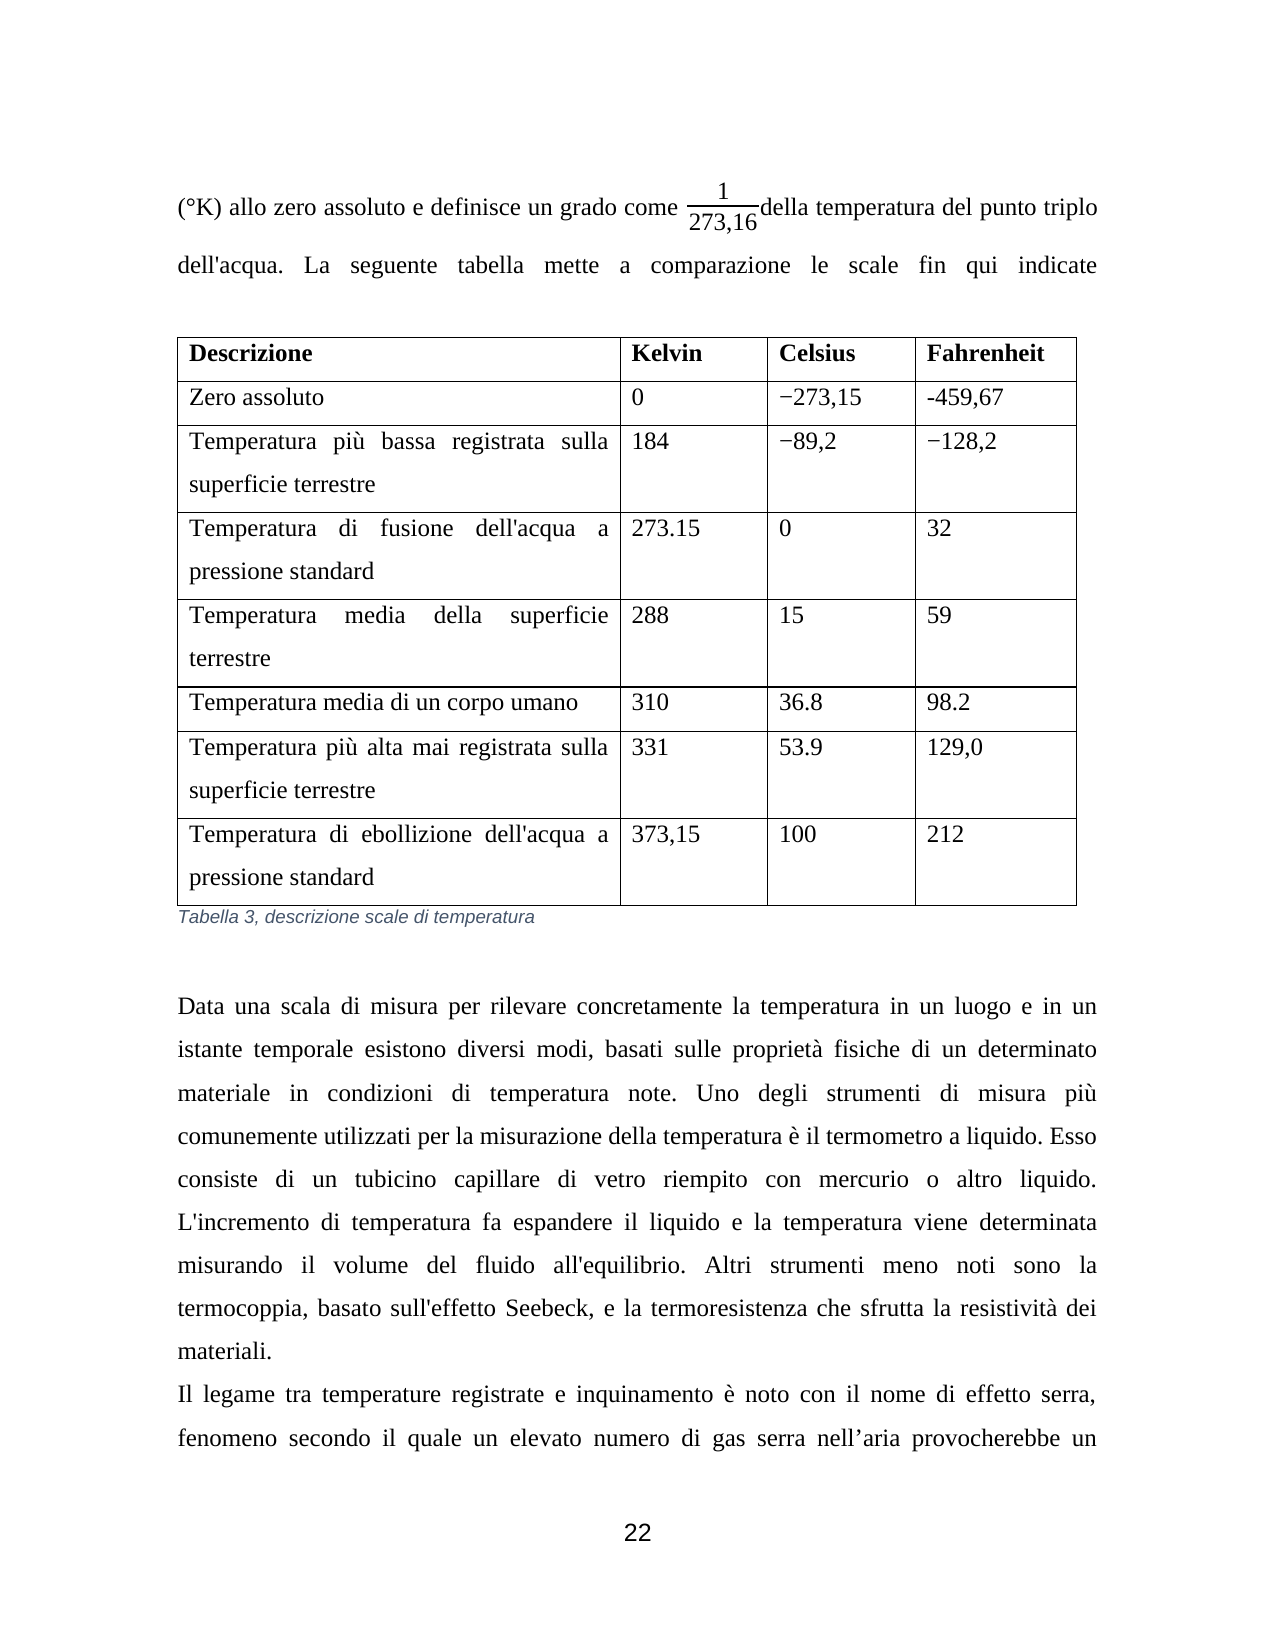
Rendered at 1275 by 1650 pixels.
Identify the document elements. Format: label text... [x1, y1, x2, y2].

table_cell 98.2 [916, 688, 1076, 731]
table_cell 59 [916, 600, 1076, 686]
table_cell −128,2 [916, 426, 1076, 512]
table_cell 331 [621, 732, 767, 818]
table_cell 273.15 [621, 513, 767, 599]
table_cell Temperatura media della superficie terrestre [178, 600, 620, 686]
table_cell −89,2 [768, 426, 915, 512]
table_cell 310 [621, 688, 767, 731]
table_cell Temperatura media di un corpo umano [178, 688, 620, 731]
table_header Kelvin [621, 338, 767, 381]
table_cell Temperatura più bassa registrata sulla superficie terrestre [178, 426, 620, 512]
table_cell Zero assoluto [178, 382, 620, 425]
table_cell Temperatura di ebollizione dell'acqua a pressione standard [178, 819, 620, 905]
table_cell -459,67 [916, 382, 1076, 425]
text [177, 1379, 1098, 1451]
table_cell 53.9 [768, 732, 915, 818]
table_cell 100 [768, 819, 915, 905]
table_header Descrizione [178, 338, 620, 381]
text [177, 177, 1098, 322]
table_cell Temperatura di fusione dell'acqua a pressione standard [178, 513, 620, 599]
table_cell −273,15 [768, 382, 915, 425]
table_cell 373,15 [621, 819, 767, 905]
table_cell 15 [768, 600, 915, 686]
table_cell 184 [621, 426, 767, 512]
text Data una scala di misura per rilevare concretamente la temperatura in un luogo e in un istante temporale esistono diversi modi, basati sulle proprietà fisiche di un determinato materiale in condizioni di temperatura note. Uno degli strumenti di misura più comunemente utilizzati per la misurazione della temperatura è il termometro a liquido. Esso consiste di un tubicino capillare di vetro riempito con mercurio o altro liquido. L'incremento di temperatura fa espandere il liquido e la temperatura viene determinata misurando il volume del fluido all'equilibrio. Altri strumenti meno noti sono la termocoppia, basato sull'effetto Seebeck, e la termoresistenza che sfrutta la resistività dei materiali. [177, 948, 1098, 1365]
table_cell 0 [621, 382, 767, 425]
table_cell 129,0 [916, 732, 1076, 818]
table_cell 212 [916, 819, 1076, 905]
table_cell 0 [768, 513, 915, 599]
table_header Celsius [768, 338, 915, 381]
table_header Fahrenheit [916, 338, 1076, 381]
table_cell 32 [916, 513, 1076, 599]
text Tabella 3, descrizione scale di temperatura [177, 906, 1098, 927]
table_cell 288 [621, 600, 767, 686]
table_cell 36.8 [768, 688, 915, 731]
table_cell Temperatura più alta mai registrata sulla superficie terrestre [178, 732, 620, 818]
